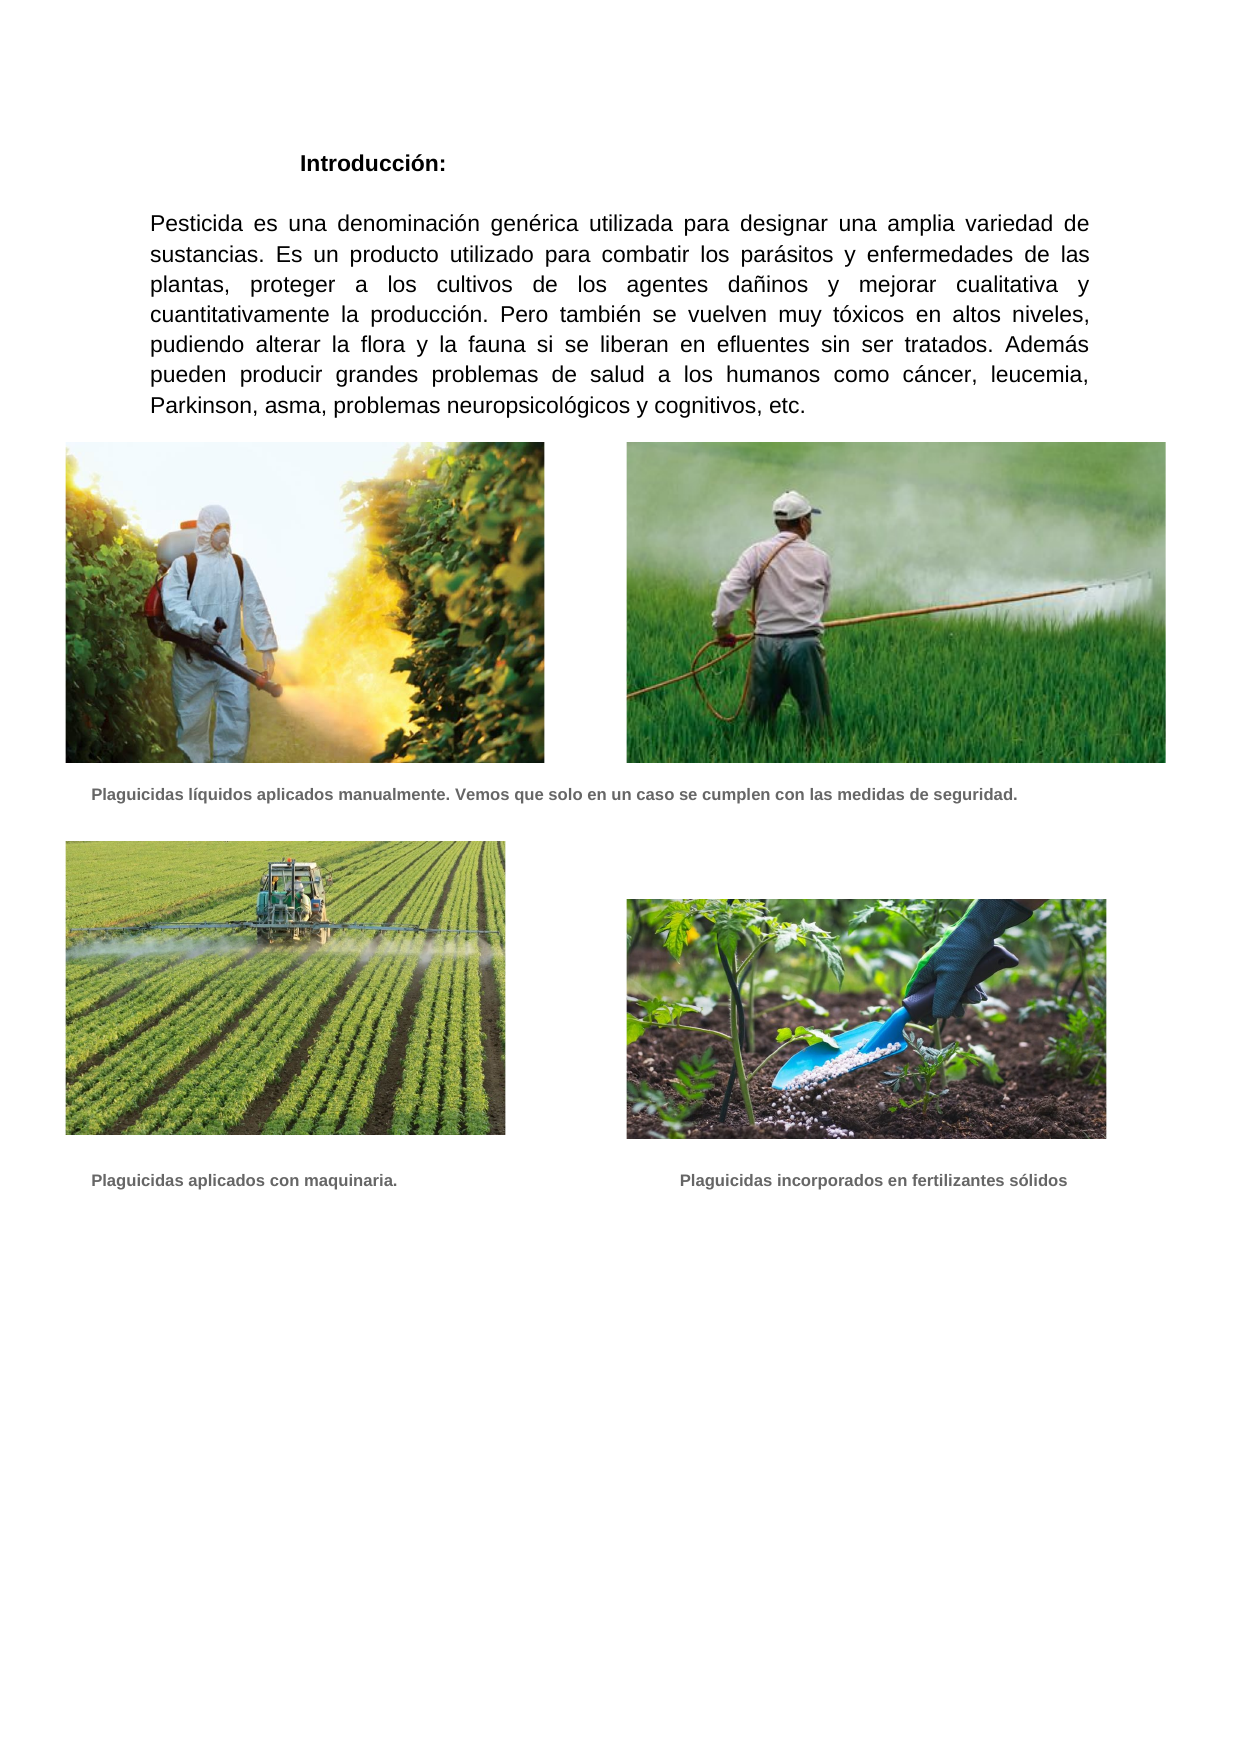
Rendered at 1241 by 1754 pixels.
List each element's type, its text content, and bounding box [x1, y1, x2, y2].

text Pesticida es una denominación genérica utilizada para designar una amplia variedad de sustancias. Es un producto utilizado para combatir los parásitos y enfermedades de las plantas, proteger a los cultivos de los agentes dañinos y mejorar cualitativa y cuantitativamente la producción. Pero también se vuelven muy tóxicos en altos niveles, pudiendo alterar la flora y la fauna si se liberan en efluentes sin ser tratados. Además pueden producir grandes problemas de salud a los humanos como cáncer, leucemia, Parkinson, asma, problemas neuropsicológicos y cognitivos, etc. [150, 210, 1090, 418]
picture [626, 899, 1107, 1139]
picture [65, 442, 545, 763]
text Plaguicidas aplicados con maquinaria. Plaguicidas incorporados en fertilizantes sólidos [91, 1171, 1090, 1190]
picture [65, 841, 506, 1135]
subtitle Introducción: [225, 150, 1090, 176]
picture [626, 442, 1166, 763]
